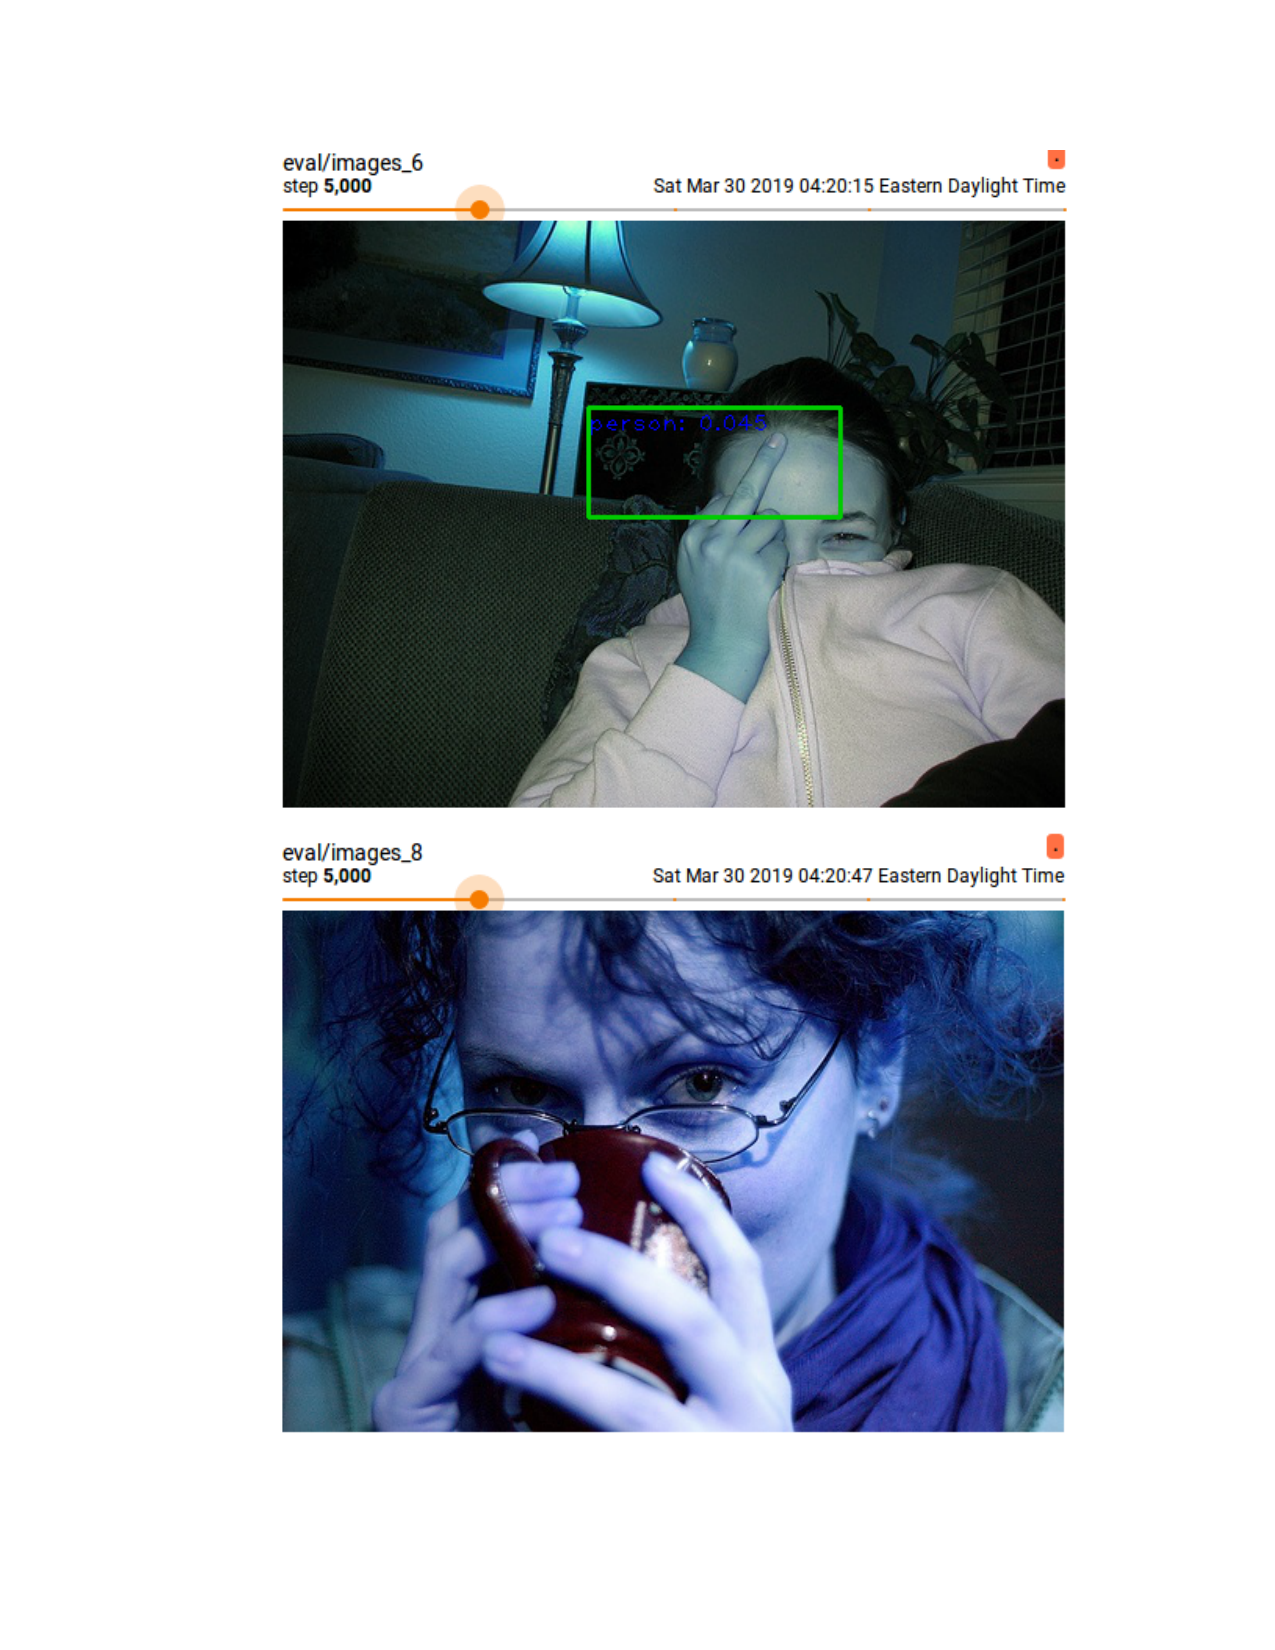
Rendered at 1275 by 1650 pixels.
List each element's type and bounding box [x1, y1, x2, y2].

picture [267, 831, 1083, 1448]
picture [269, 150, 1081, 822]
